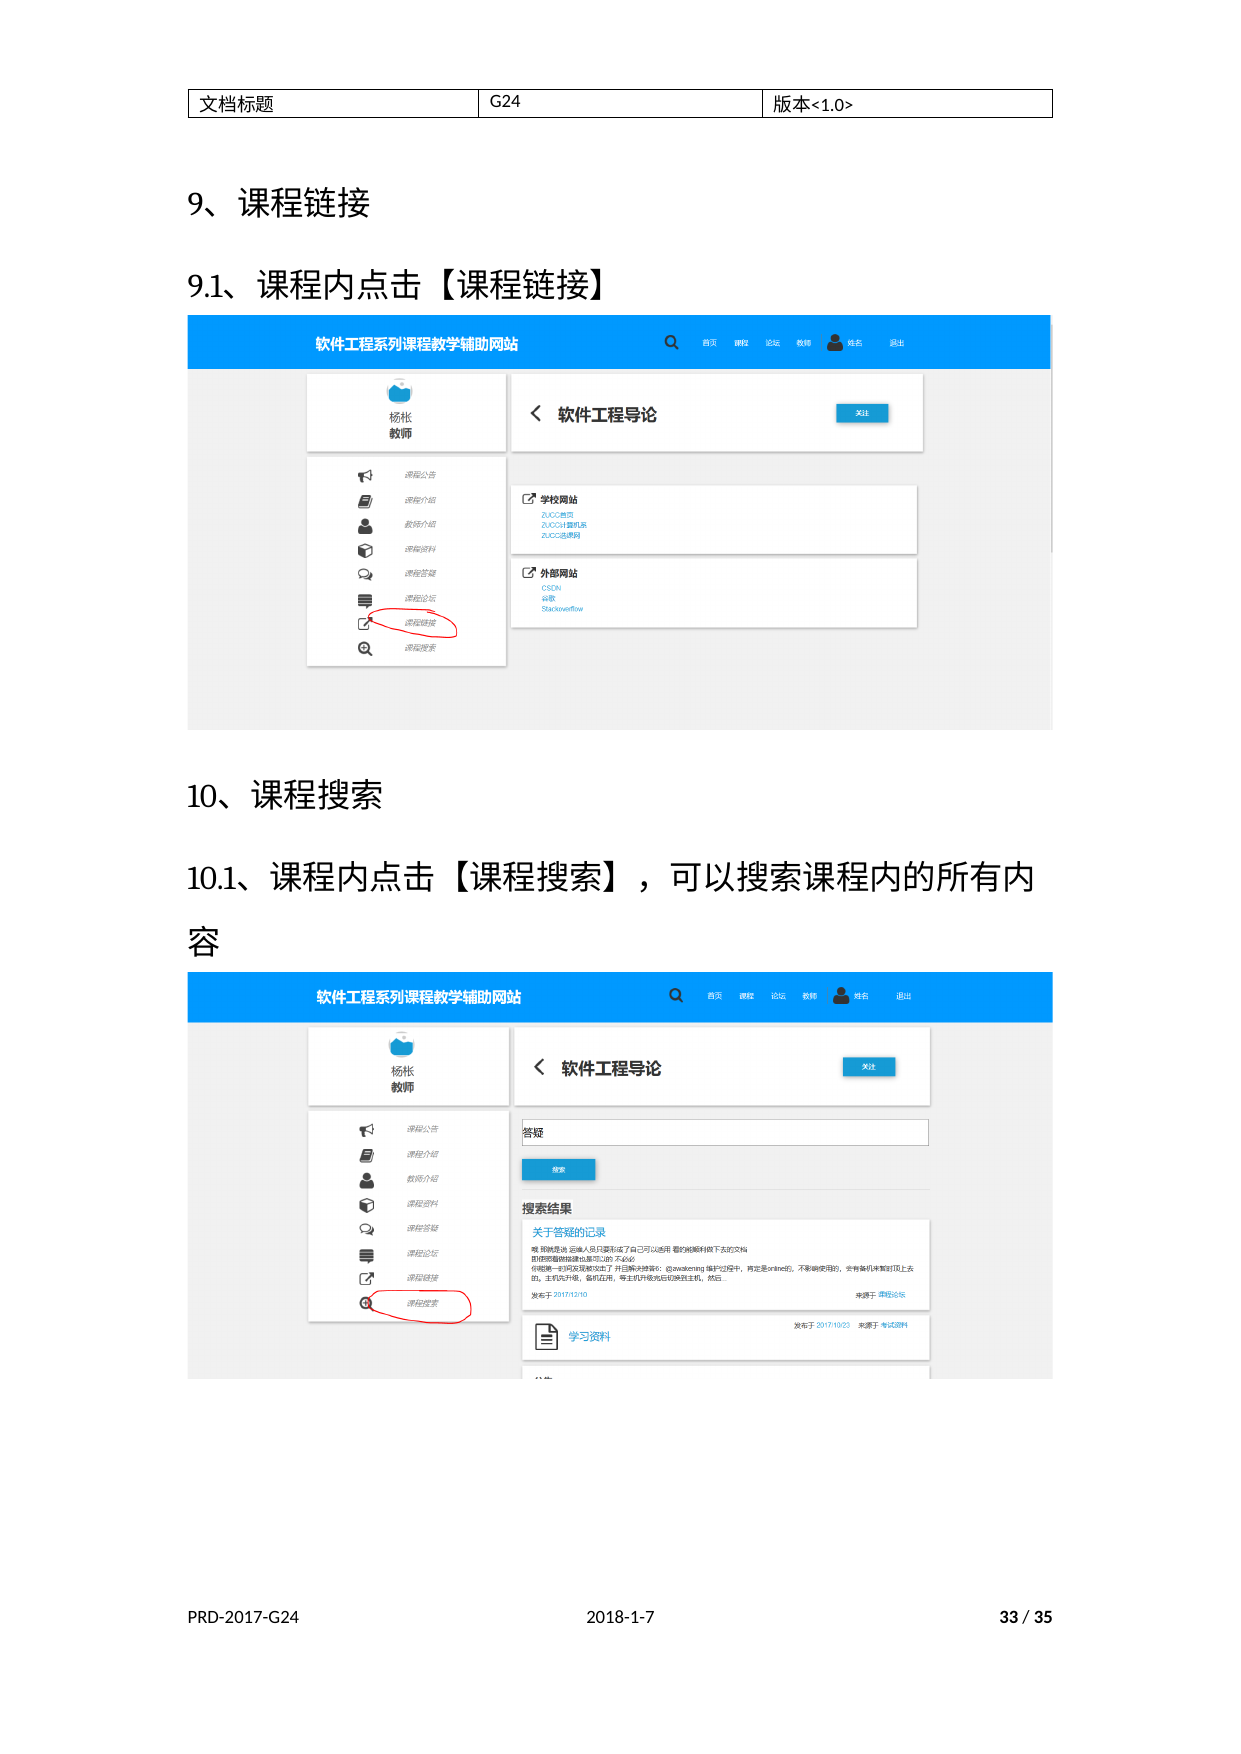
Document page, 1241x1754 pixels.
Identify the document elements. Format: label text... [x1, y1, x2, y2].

subtitle 10、课程搜索 [187, 761, 1053, 826]
picture [187, 315, 1053, 730]
subtitle 10.1、课程内点击【课程搜索】，可以搜索课程内的所有内容 [187, 842, 1053, 972]
subtitle 9、课程链接 [187, 168, 1053, 233]
subtitle 9.1、课程内点击【课程链接】 [187, 250, 1053, 315]
picture [187, 972, 1053, 1379]
